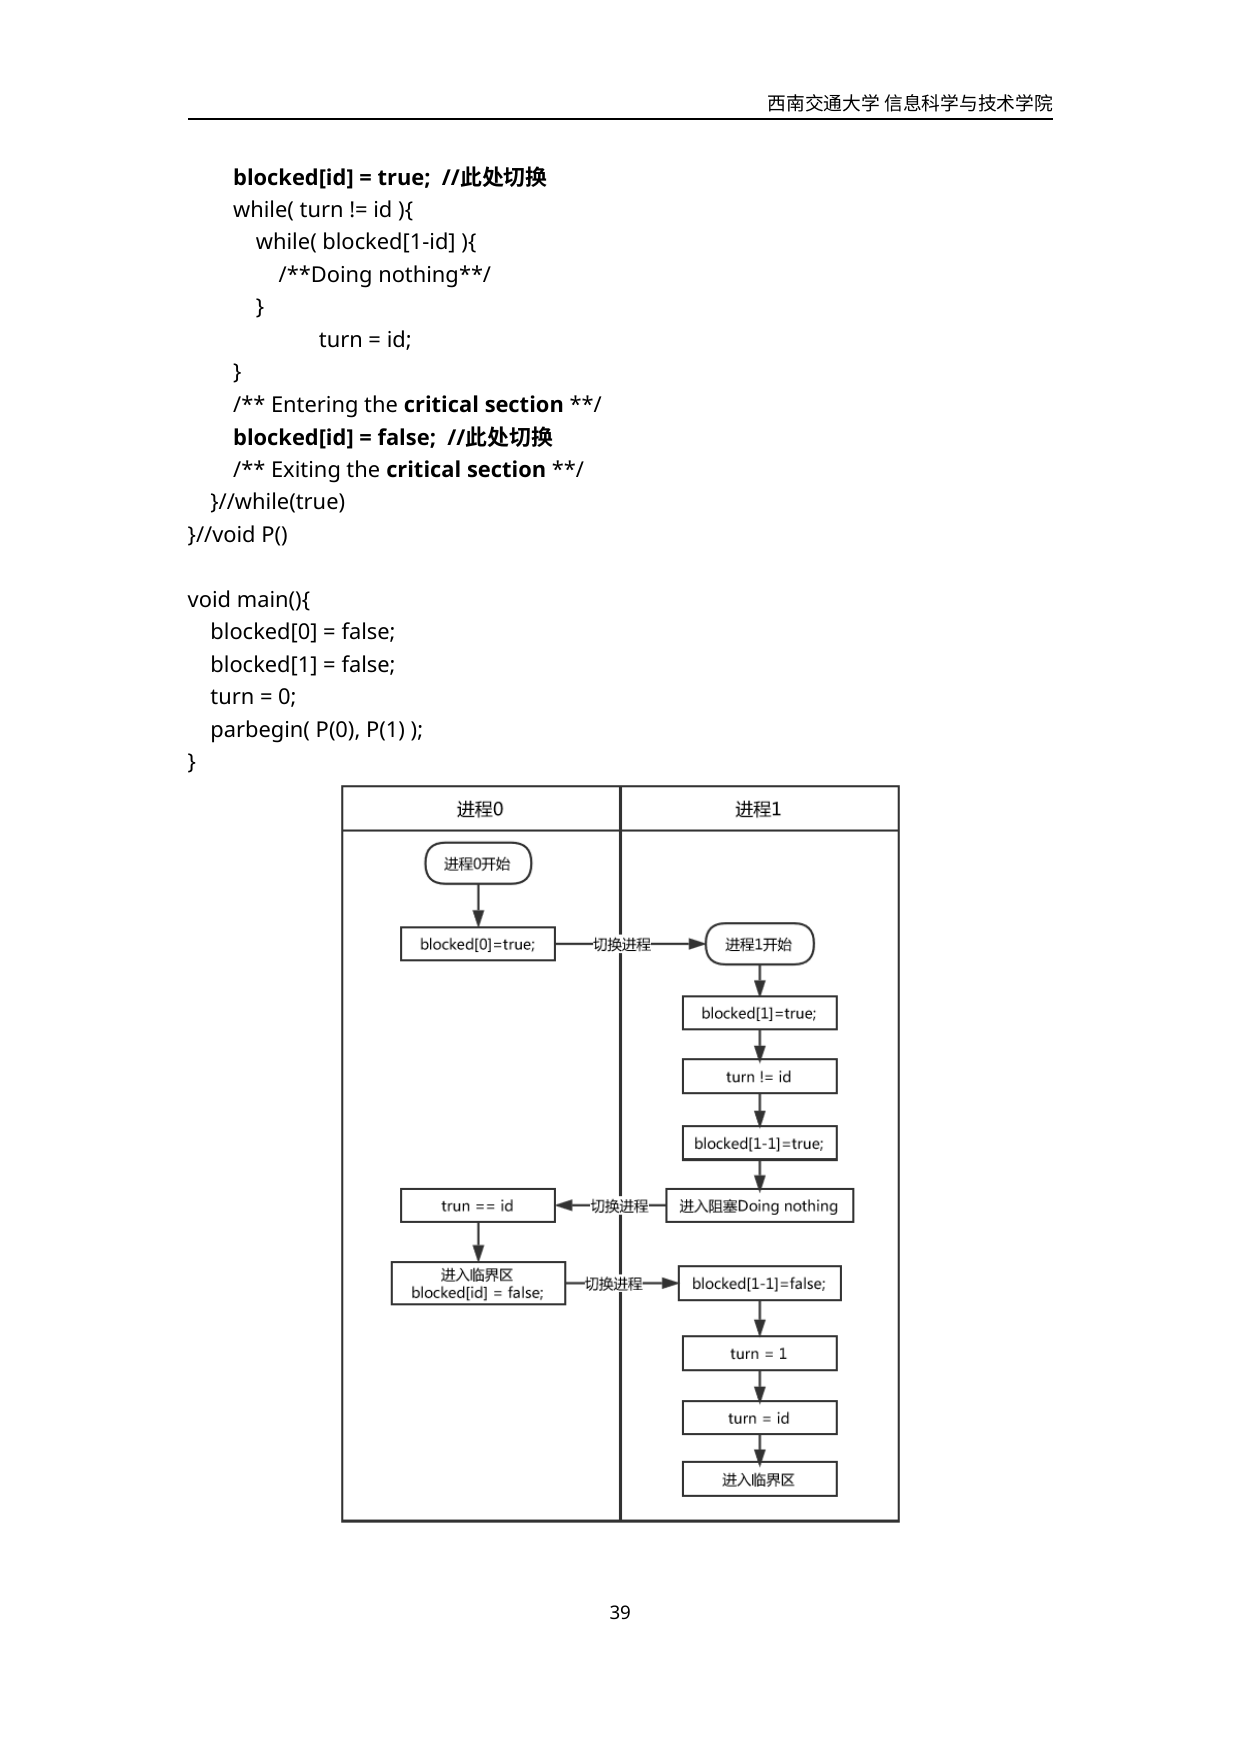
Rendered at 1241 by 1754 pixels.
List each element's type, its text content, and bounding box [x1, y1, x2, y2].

text blocked[id] = true; //此处切换 [187, 160, 1053, 192]
text } [187, 290, 1053, 322]
text }//void P() [187, 517, 1053, 550]
text } [187, 745, 1053, 777]
text } [187, 355, 1053, 387]
text blocked[id] = false; //此处切换 [187, 420, 1053, 452]
text /** Entering the critical section **/ [187, 387, 1053, 420]
text /**Doing nothing**/ [187, 257, 1053, 290]
text blocked[1] = false; [187, 647, 1053, 680]
text while( blocked[1-id] ){ [187, 225, 1053, 257]
text }//while(true) [187, 485, 1053, 517]
text turn = id; [187, 322, 1053, 355]
text parbegin( P(0), P(1) ); [187, 712, 1053, 745]
text turn = 0; [187, 680, 1053, 712]
text /** Exiting the critical section **/ [187, 452, 1053, 485]
text while( turn != id ){ [187, 192, 1053, 225]
text blocked[0] = false; [187, 615, 1053, 647]
text void main(){ [187, 582, 1053, 615]
